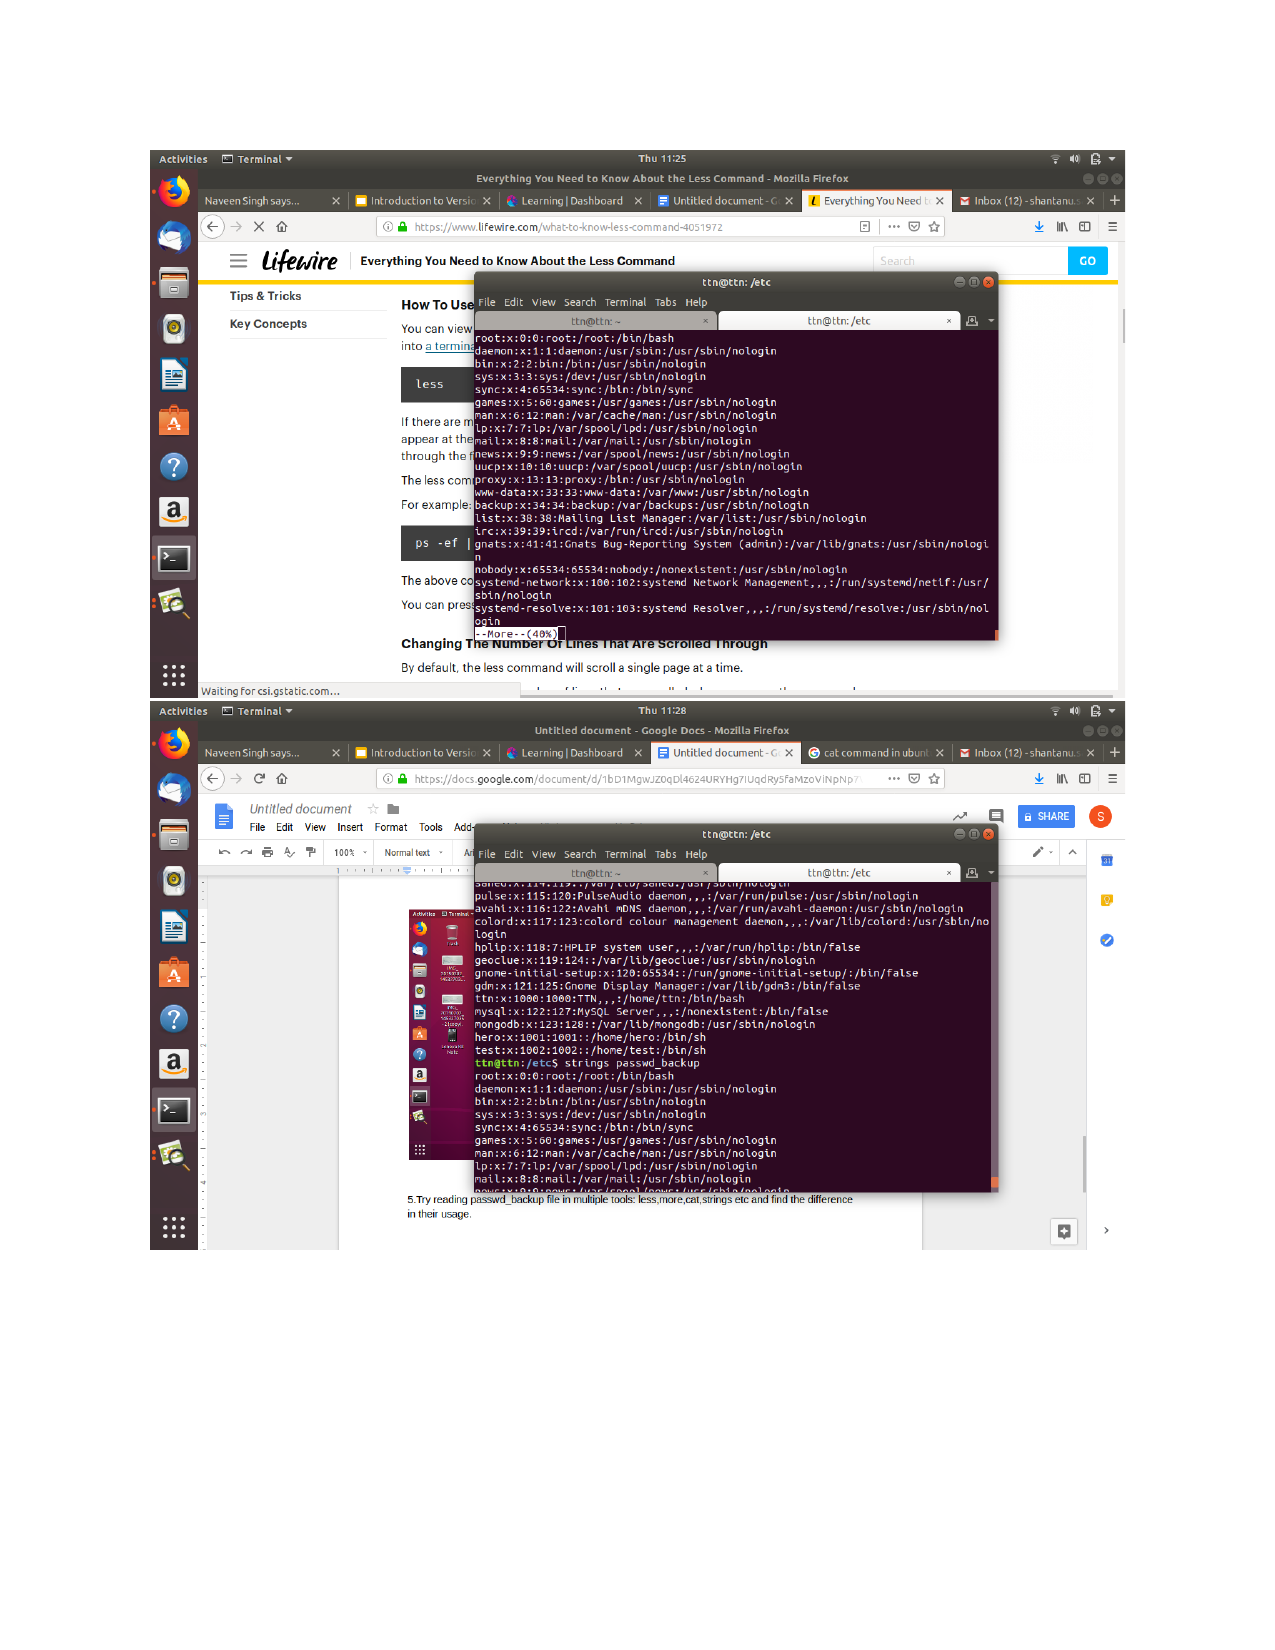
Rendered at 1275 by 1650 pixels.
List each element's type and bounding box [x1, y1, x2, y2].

picture [150, 701, 1125, 1250]
picture [150, 150, 1125, 698]
